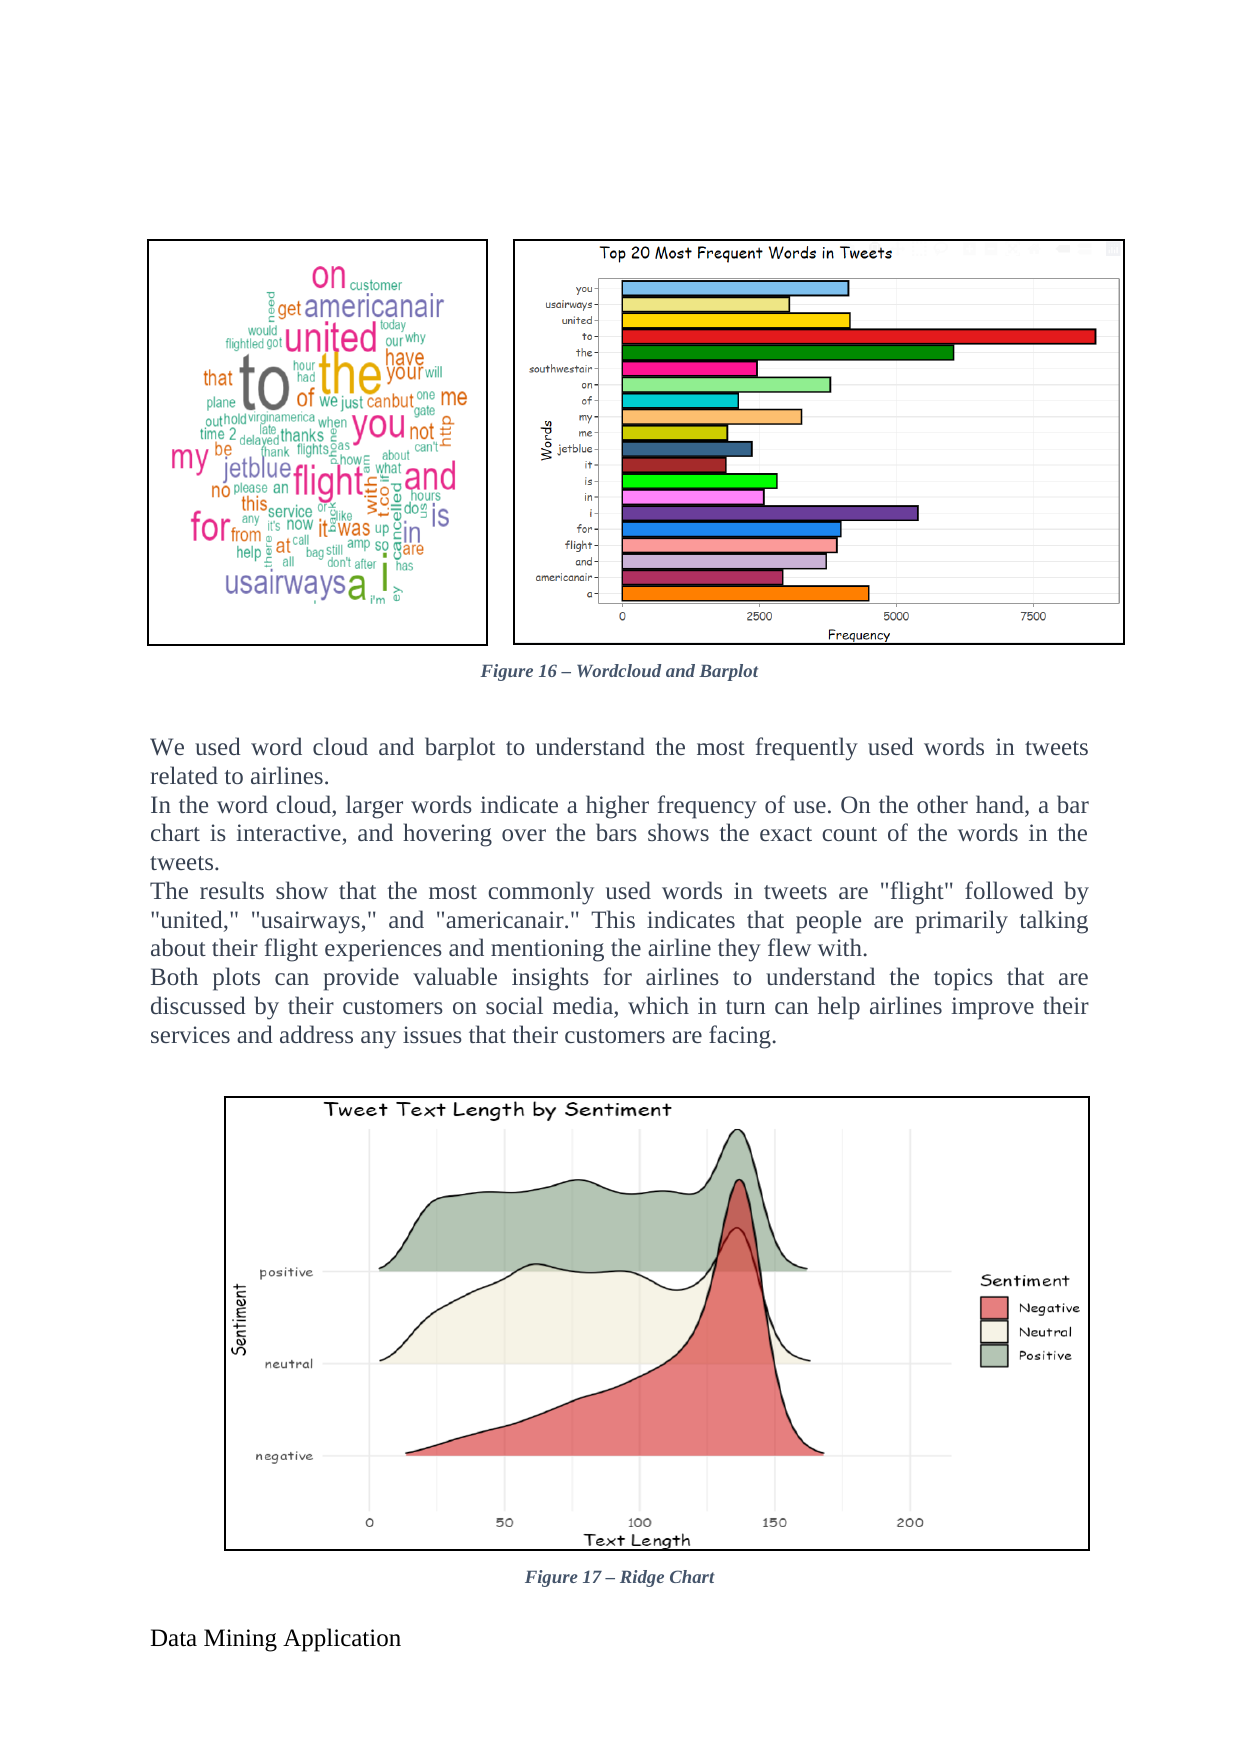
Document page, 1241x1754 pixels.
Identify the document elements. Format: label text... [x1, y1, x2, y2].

text Figure 17 – Ridge Chart [150, 1566, 1090, 1587]
text Figure 16 – Wordcloud and Barplot [150, 660, 1090, 682]
picture [226, 1098, 1088, 1549]
text We used word cloud and barplot to understand the most frequently used words in tweets related to airlines. [150, 732, 1090, 790]
picture [149, 241, 486, 644]
picture [515, 241, 1123, 643]
text The results show that the most commonly used words in tweets are "flight" followed by "united," "usairways," and "americanair." This indicates that people are primarily talking about their flight experiences and mentioning the airline they flew with. [150, 876, 1090, 962]
text In the word cloud, larger words indicate a higher frequency of use. On the other hand, a bar chart is interactive, and hovering over the bars shows the exact count of the words in the tweets. [150, 790, 1090, 876]
text Both plots can provide valuable insights for airlines to understand the topics that are discussed by their customers on social media, which in turn can help airlines improve their services and address any issues that their customers are facing. [150, 962, 1090, 1048]
